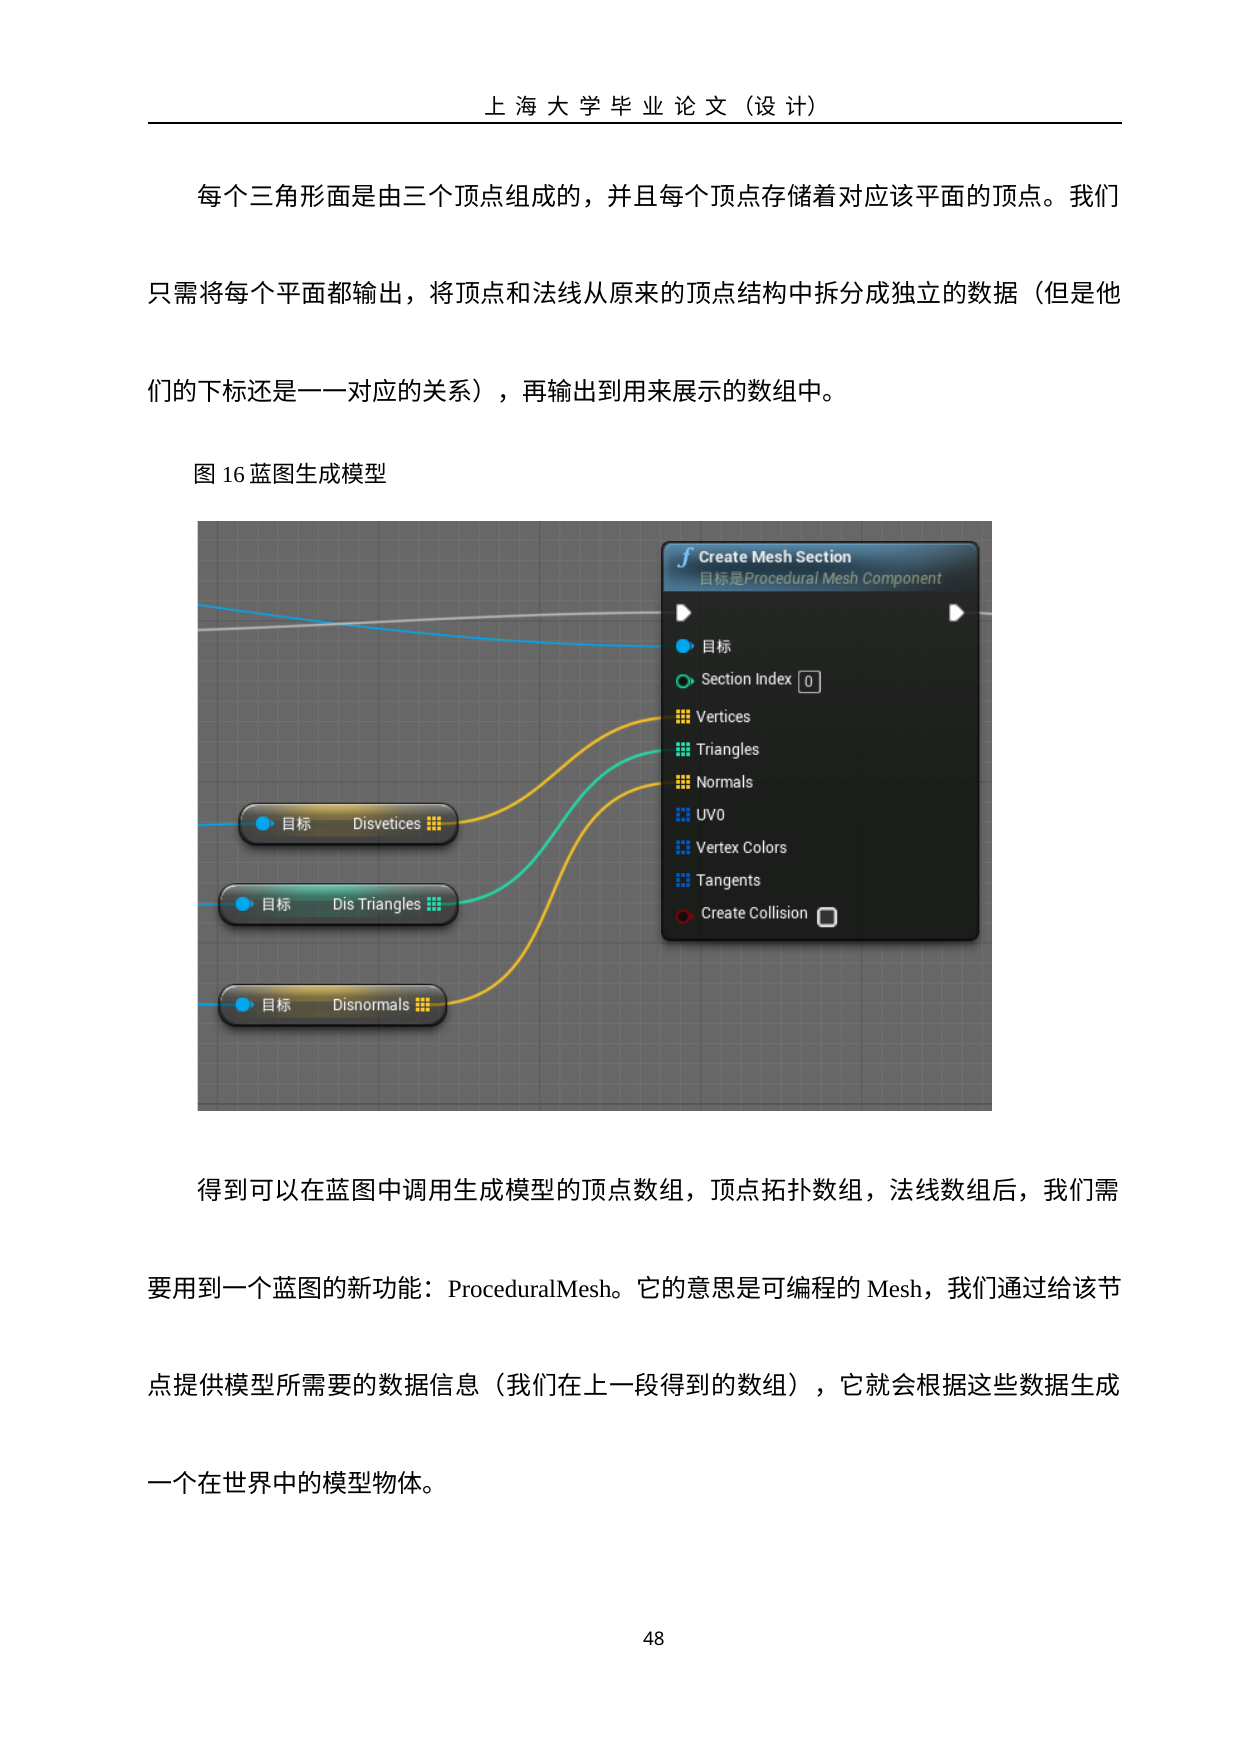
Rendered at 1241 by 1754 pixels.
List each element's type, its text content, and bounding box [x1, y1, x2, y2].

picture [197, 521, 992, 1111]
text 每个三角形面是由三个顶点组成的，并且每个顶点存储着对应该平面的顶点。我们只需将每个平面都输出，将顶点和法线从原来的顶点结构中拆分成独立的数据（但是他们的下标还是一一对应的关系），再输出到用来展示的数组中。 [148, 162, 1122, 422]
text 得到可以在蓝图中调用生成模型的顶点数组，顶点拓扑数组，法线数组后，我们需要用到一个蓝图的新功能：ProceduralMesh。它的意思是可编程的Mesh，我们通过给该节点提供模型所需要的数据信息（我们在上一段得到的数组），它就会根据这些数据生成一个在世界中的模型物体。 [148, 1156, 1122, 1514]
text 图 16 蓝图生成模型 [148, 440, 1122, 505]
